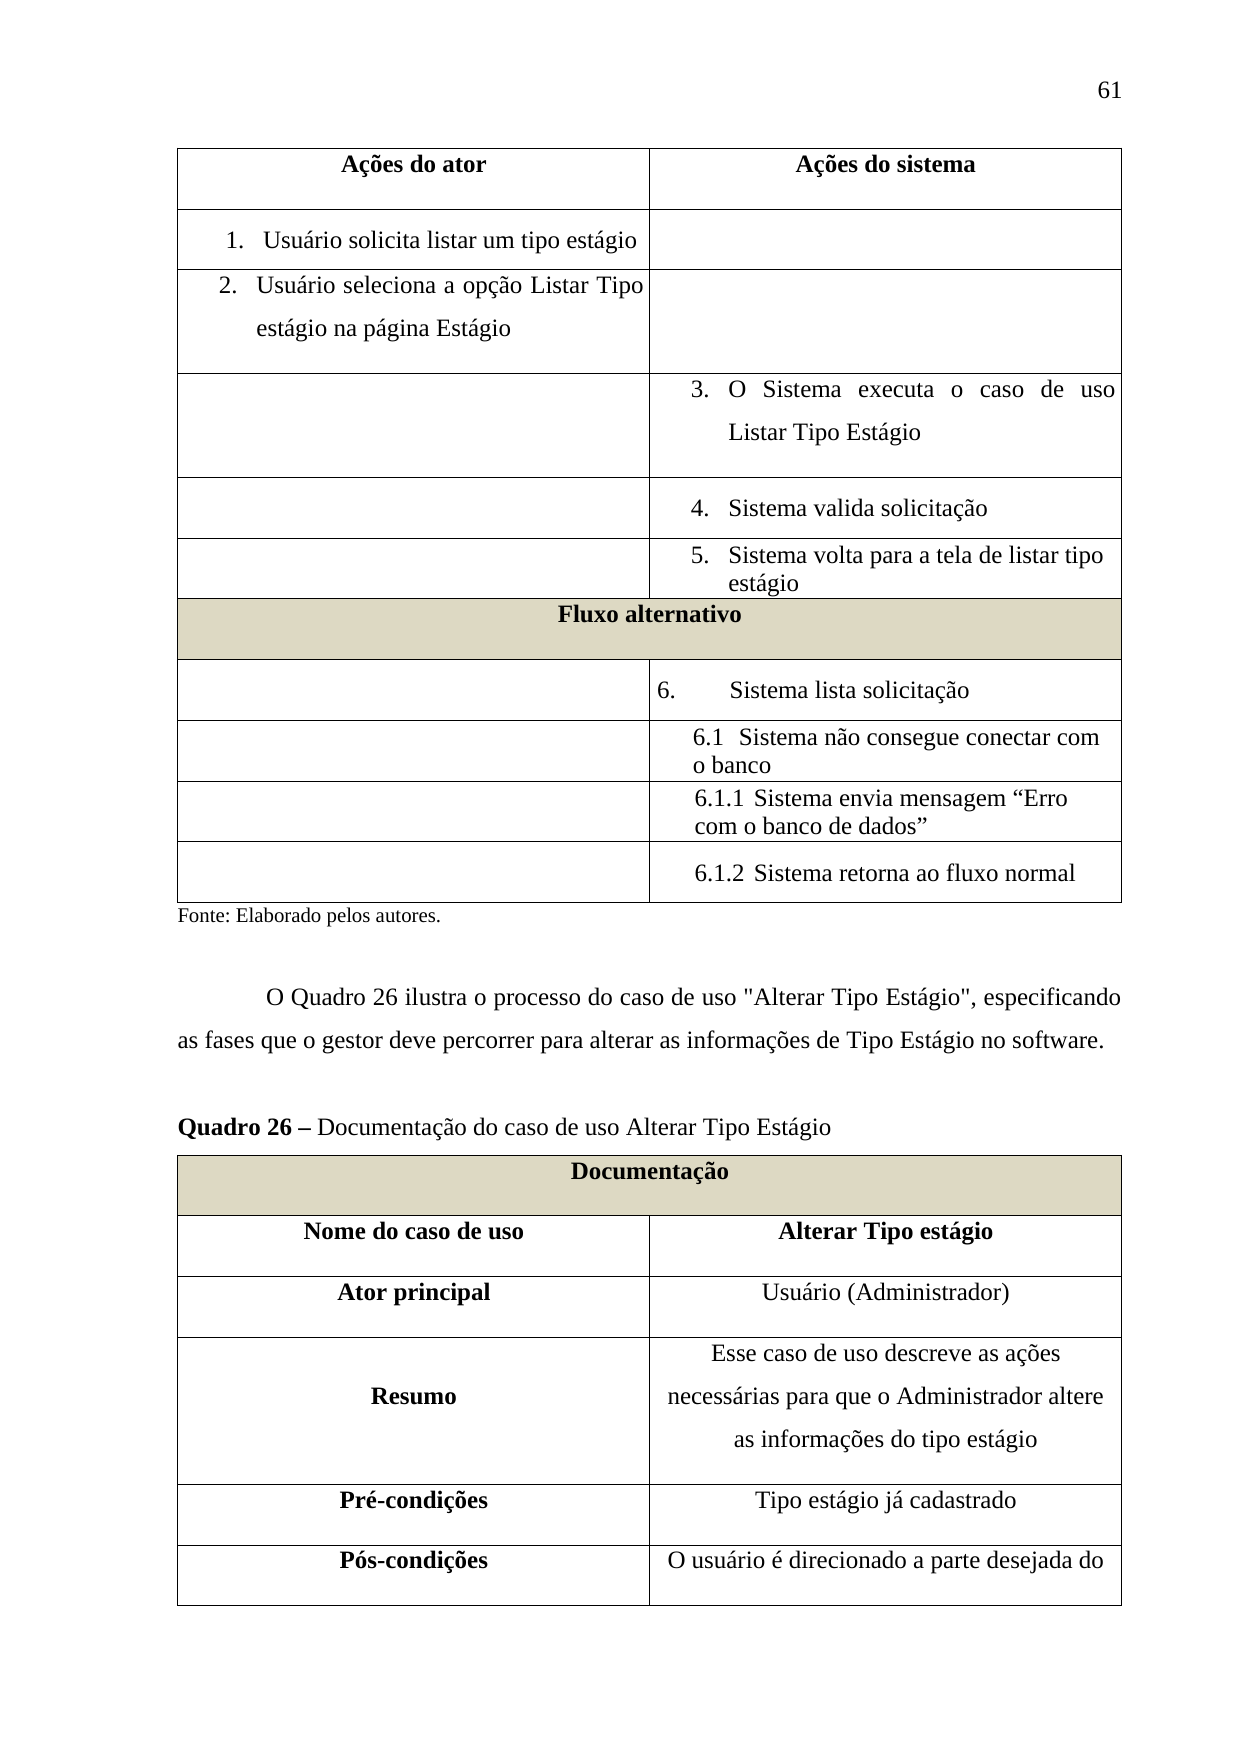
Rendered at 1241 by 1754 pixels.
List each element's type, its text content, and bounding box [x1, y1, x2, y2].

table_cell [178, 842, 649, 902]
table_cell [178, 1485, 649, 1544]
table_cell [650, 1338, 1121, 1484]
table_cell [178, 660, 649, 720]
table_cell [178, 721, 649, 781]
text Fonte: Elaborado pelos autores. [177, 903, 1122, 927]
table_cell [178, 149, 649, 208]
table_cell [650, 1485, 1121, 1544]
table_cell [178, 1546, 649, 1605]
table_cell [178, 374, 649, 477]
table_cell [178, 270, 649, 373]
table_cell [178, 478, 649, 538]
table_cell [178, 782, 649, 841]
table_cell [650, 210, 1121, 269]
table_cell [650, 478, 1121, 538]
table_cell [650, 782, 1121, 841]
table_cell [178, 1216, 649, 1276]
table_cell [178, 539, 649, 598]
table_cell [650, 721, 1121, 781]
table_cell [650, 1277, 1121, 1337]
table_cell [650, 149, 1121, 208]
text O Quadro 26 ilustra o processo do caso de uso "Alterar Tipo Estágio", especificando as fases que o gestor deve percorrer para alterar as informações de Tipo Estágio no software. [177, 982, 1122, 1054]
text Quadro 26 – Documentação do caso de uso Alterar Tipo Estágio [177, 1112, 1122, 1140]
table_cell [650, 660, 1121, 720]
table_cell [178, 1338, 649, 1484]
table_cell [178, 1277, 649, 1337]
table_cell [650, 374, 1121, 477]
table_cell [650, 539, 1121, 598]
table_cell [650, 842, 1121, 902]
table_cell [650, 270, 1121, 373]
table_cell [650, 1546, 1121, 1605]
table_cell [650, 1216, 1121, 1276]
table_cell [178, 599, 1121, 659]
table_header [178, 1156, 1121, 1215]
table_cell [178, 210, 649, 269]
